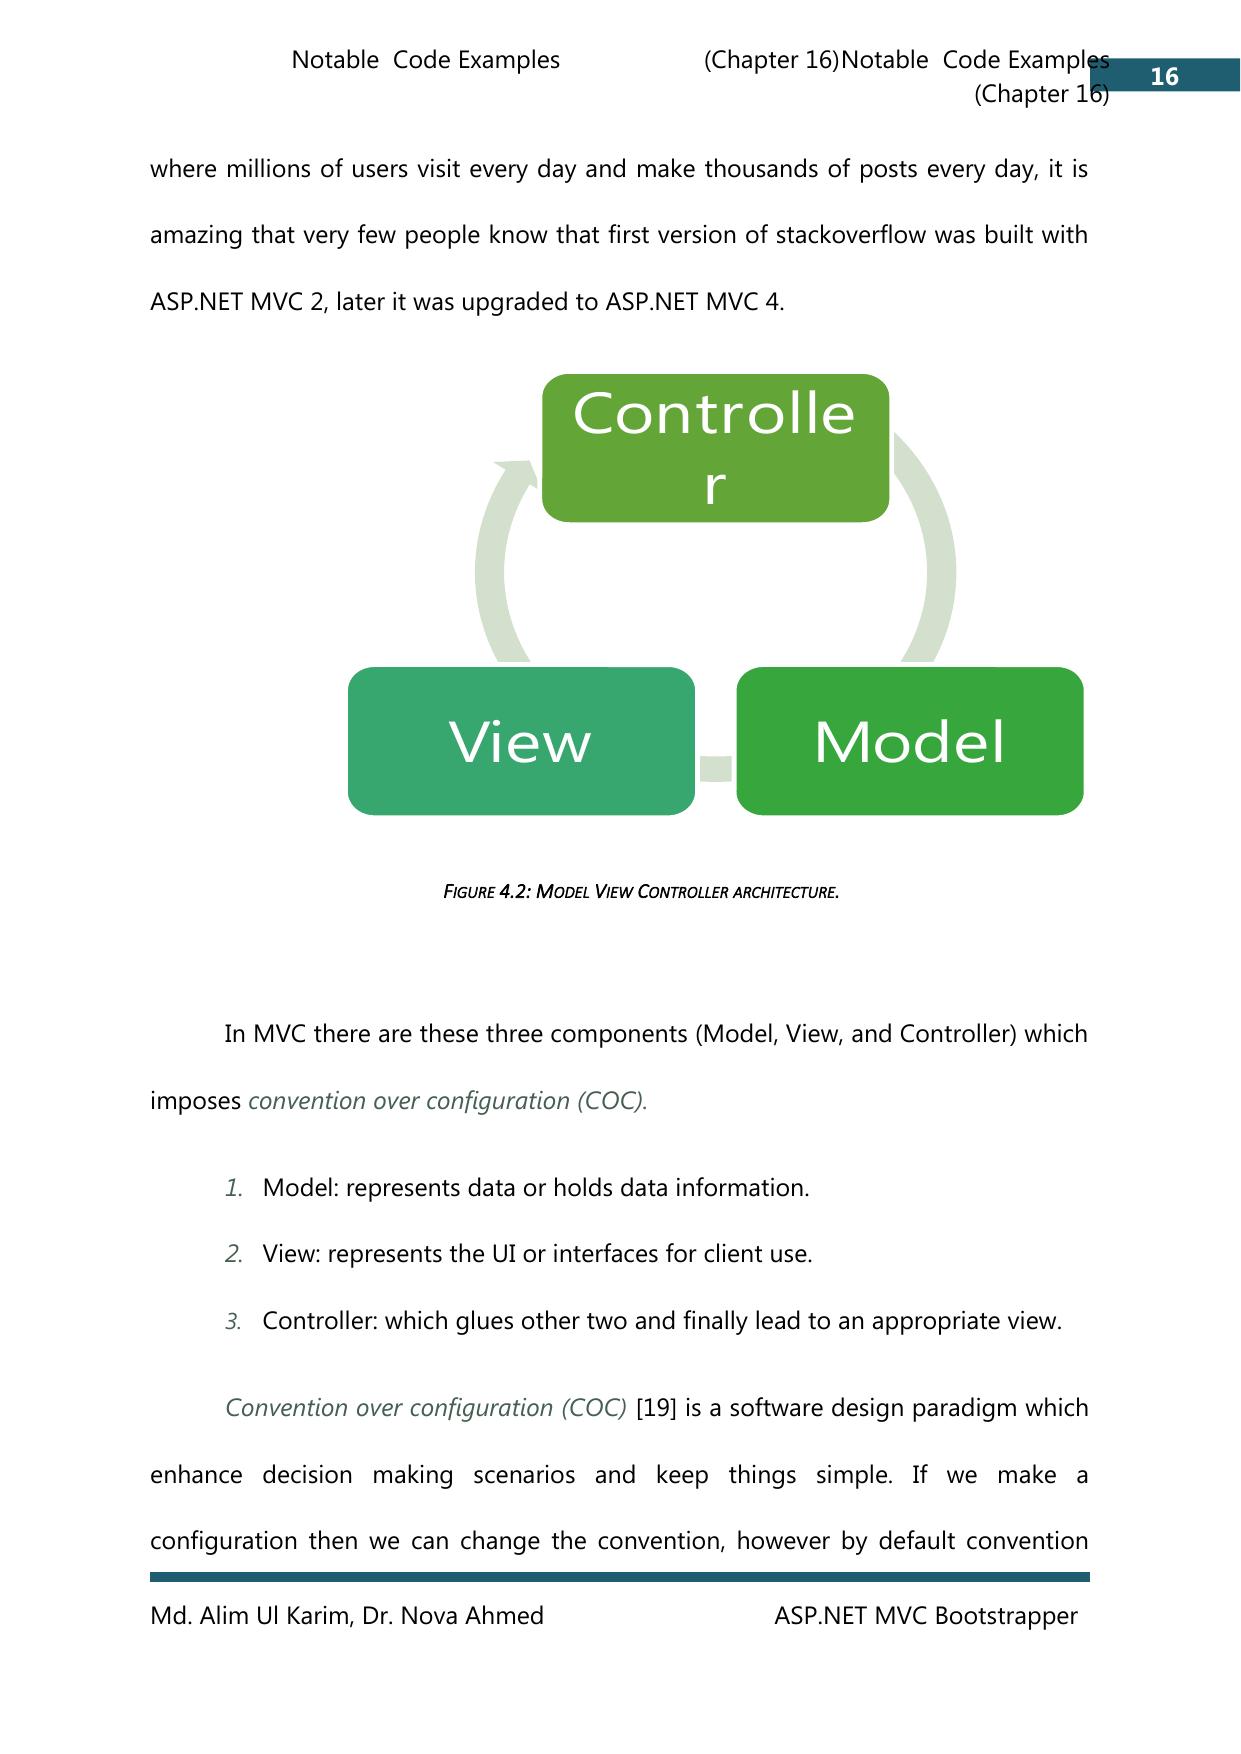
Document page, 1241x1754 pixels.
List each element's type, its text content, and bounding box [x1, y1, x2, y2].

list Model: represents data or holds data information. [225, 1169, 1090, 1203]
list View: represents the UI or interfaces for client use. [225, 1236, 1090, 1269]
list Controller: which glues other two and finally lead to an appropriate view. [225, 1302, 1090, 1336]
title Figure 4.2: Model View Controller architecture. [150, 877, 1090, 903]
text In MVC there are these three components (Model, View, and Controller) which imposes convention over configuration (COC). [150, 1016, 1090, 1115]
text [150, 150, 1090, 316]
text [150, 1389, 1090, 1556]
